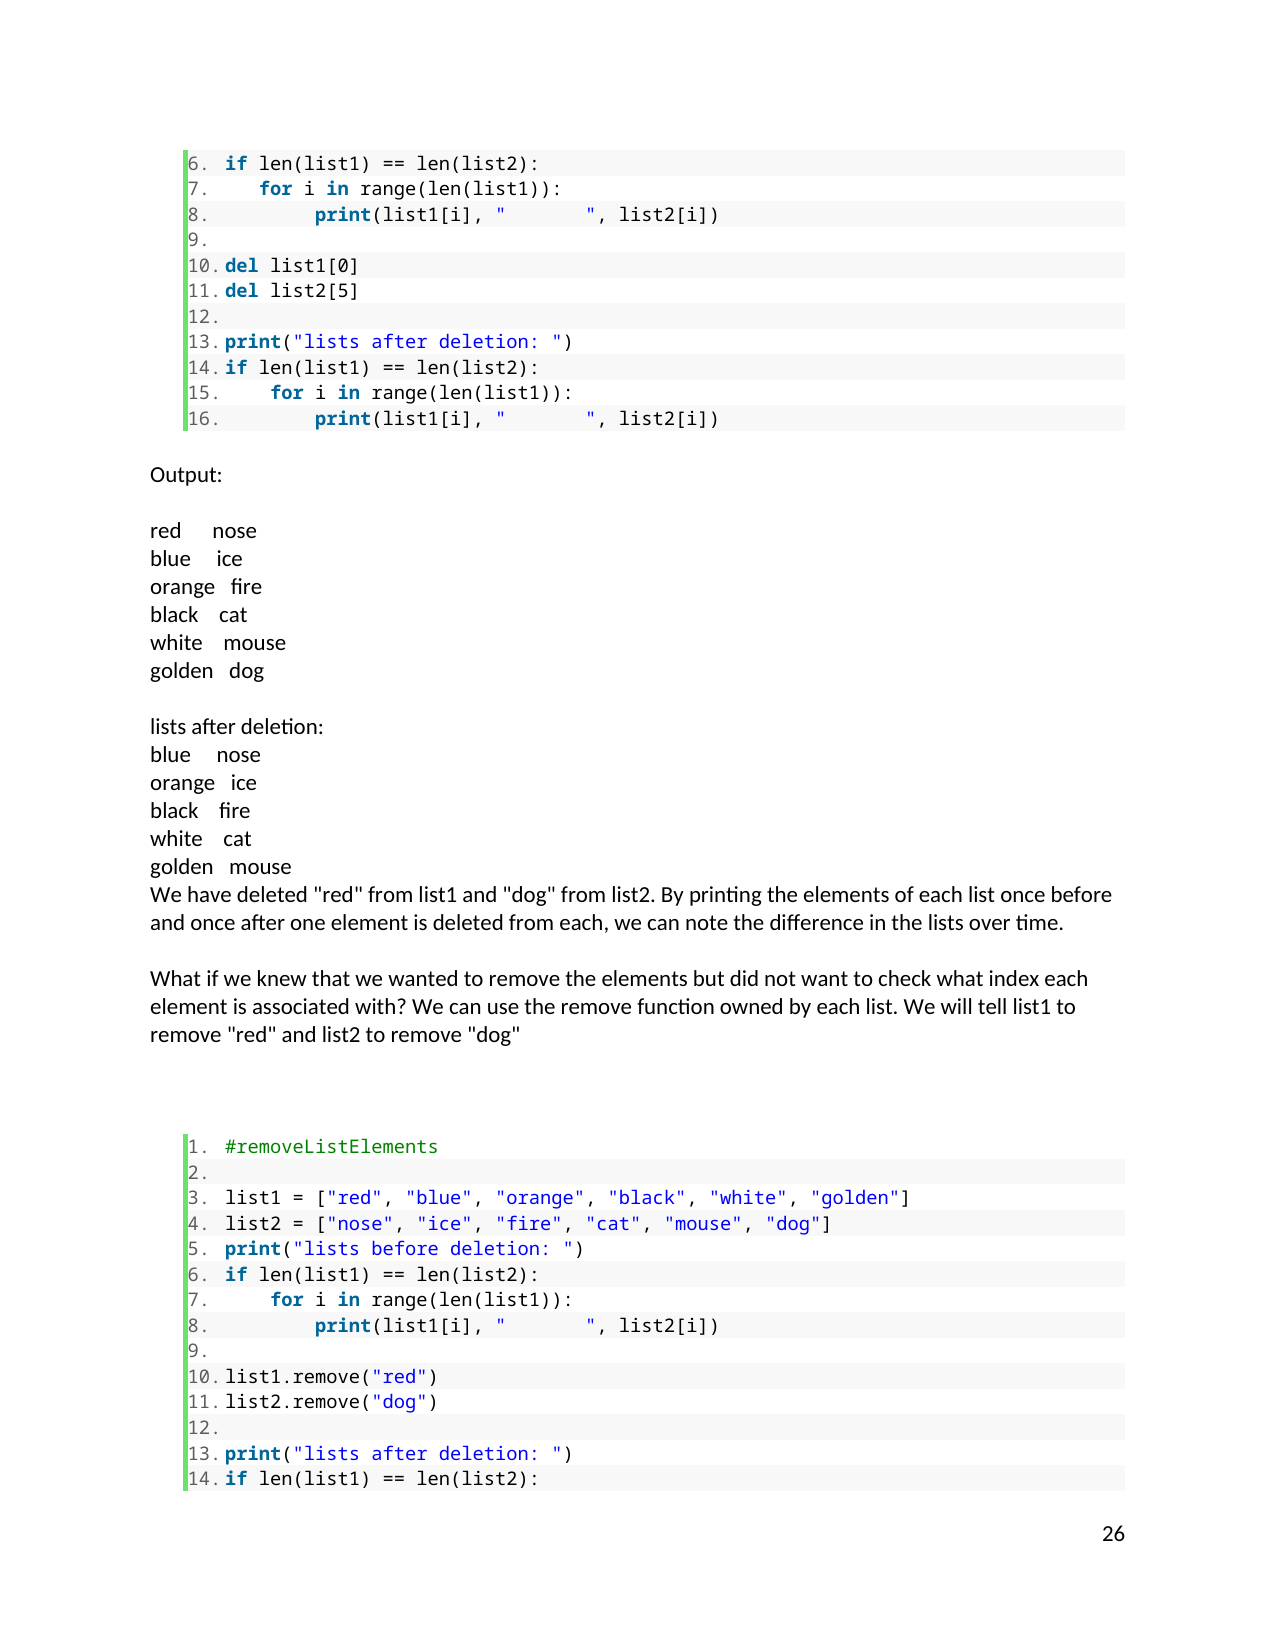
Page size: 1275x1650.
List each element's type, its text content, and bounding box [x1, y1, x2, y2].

text We have deleted "red" from list1 and "dog" from list2. By printing the elements of each list once before and once after one element is deleted from each, we can note the difference in the lists over time. [150, 880, 1125, 936]
text red nose [150, 516, 1125, 544]
text blue nose [150, 740, 1125, 768]
text golden dog [150, 656, 1125, 684]
list print(list1[i], " ", list2[i]) [188, 1312, 1125, 1338]
text blue ice [150, 544, 1125, 572]
list for i in range(len(list1)): [188, 176, 1125, 201]
text Output: [150, 460, 1125, 488]
list list2.remove("dog") [188, 1389, 1125, 1414]
list list1 = ["red", "blue", "orange", "black", "white", "golden"] [188, 1184, 1125, 1210]
text black cat [150, 600, 1125, 628]
list if len(list1) == len(list2): [188, 150, 1125, 176]
text white mouse [150, 628, 1125, 656]
list print(list1[i], " ", list2[i]) [188, 405, 1125, 431]
list if len(list1) == len(list2): [188, 1465, 1125, 1491]
list del list2[5] [188, 278, 1125, 303]
list for i in range(len(list1)): [188, 1287, 1125, 1312]
text lists after deletion: [150, 712, 1125, 740]
text black fire [150, 796, 1125, 824]
text orange fire [150, 572, 1125, 600]
list if len(list1) == len(list2): [188, 1261, 1125, 1287]
list print("lists after deletion: ") [188, 329, 1125, 354]
text white cat [150, 824, 1125, 852]
list list1.remove("red") [188, 1363, 1125, 1389]
list print(list1[i], " ", list2[i]) [188, 201, 1125, 227]
text What if we knew that we wanted to remove the elements but did not want to check what index each element is associated with? We can use the remove function owned by each list. We will tell list1 to remove "red" and list2 to remove "dog" [150, 964, 1125, 1048]
list print("lists before deletion: ") [188, 1236, 1125, 1261]
list if len(list1) == len(list2): [188, 354, 1125, 380]
list for i in range(len(list1)): [188, 380, 1125, 405]
list #removeListElements [183, 1133, 1125, 1159]
list del list1[0] [188, 252, 1125, 278]
list list2 = ["nose", "ice", "fire", "cat", "mouse", "dog"] [188, 1210, 1125, 1236]
text orange ice [150, 768, 1125, 796]
text golden mouse [150, 852, 1125, 880]
list print("lists after deletion: ") [188, 1440, 1125, 1465]
